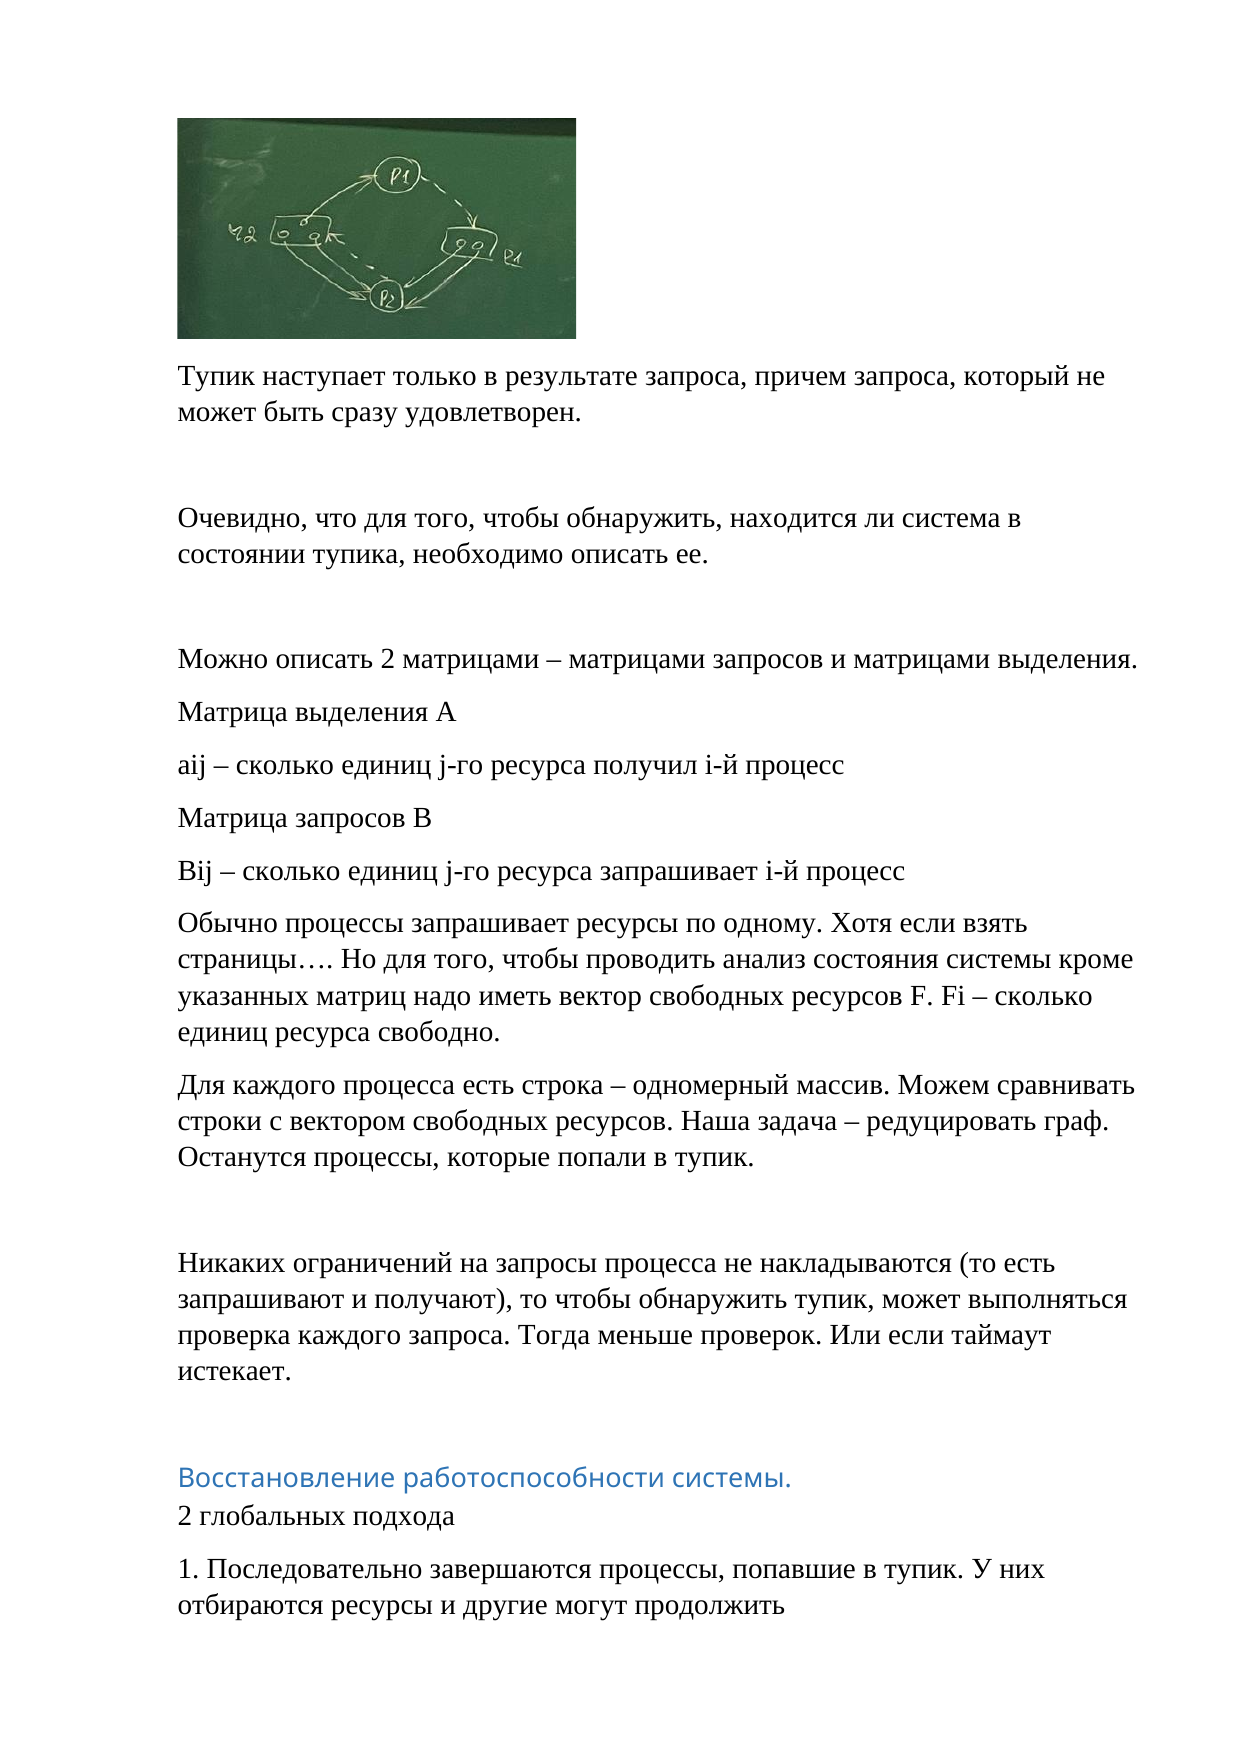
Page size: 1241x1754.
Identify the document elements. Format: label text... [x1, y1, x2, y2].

text 2 глобальных подхода [177, 1498, 1152, 1532]
picture [177, 118, 577, 339]
text Никаких ограничений на запросы процесса не накладываются (то есть запрашивают и получают), то чтобы обнаружить тупик, может выполняться проверка каждого запроса. Тогда меньше проверок. Или если таймаут истекает. [177, 1245, 1152, 1387]
text Bij – сколько единиц j-го ресурса запрашивает i-й процесс [177, 853, 1152, 886]
text Для каждого процесса есть строка – одномерный массив. Можем сравнивать строки с вектором свободных ресурсов. Наша задача – редуцировать граф. Останутся процессы, которые попали в тупик. [177, 1067, 1152, 1173]
subtitle Восстановление работоспособности системы. [177, 1459, 1152, 1496]
text Очевидно, что для того, чтобы обнаружить, находится ли система в состоянии тупика, необходимо описать ее. [177, 500, 1152, 569]
text Матрица выделения A [177, 694, 1152, 728]
text Можно описать 2 матрицами – матрицами запросов и матрицами выделения. [177, 641, 1152, 675]
text Матрица запросов B [177, 800, 1152, 833]
text Обычно процессы запрашивает ресурсы по одному. Хотя если взять страницы…. Но для того, чтобы проводить анализ состояния системы кроме указанных матриц надо иметь вектор свободных ресурсов F. Fi – сколько единиц ресурса свободно. [177, 906, 1152, 1047]
text 1. Последовательно завершаются процессы, попавшие в тупик. У них отбираются ресурсы и другие могут продолжить [177, 1551, 1152, 1621]
text aij – сколько единиц j-го ресурса получил i-й процесс [177, 747, 1152, 781]
text Тупик наступает только в результате запроса, причем запроса, который не может быть сразу удовлетворен. [177, 358, 1152, 428]
